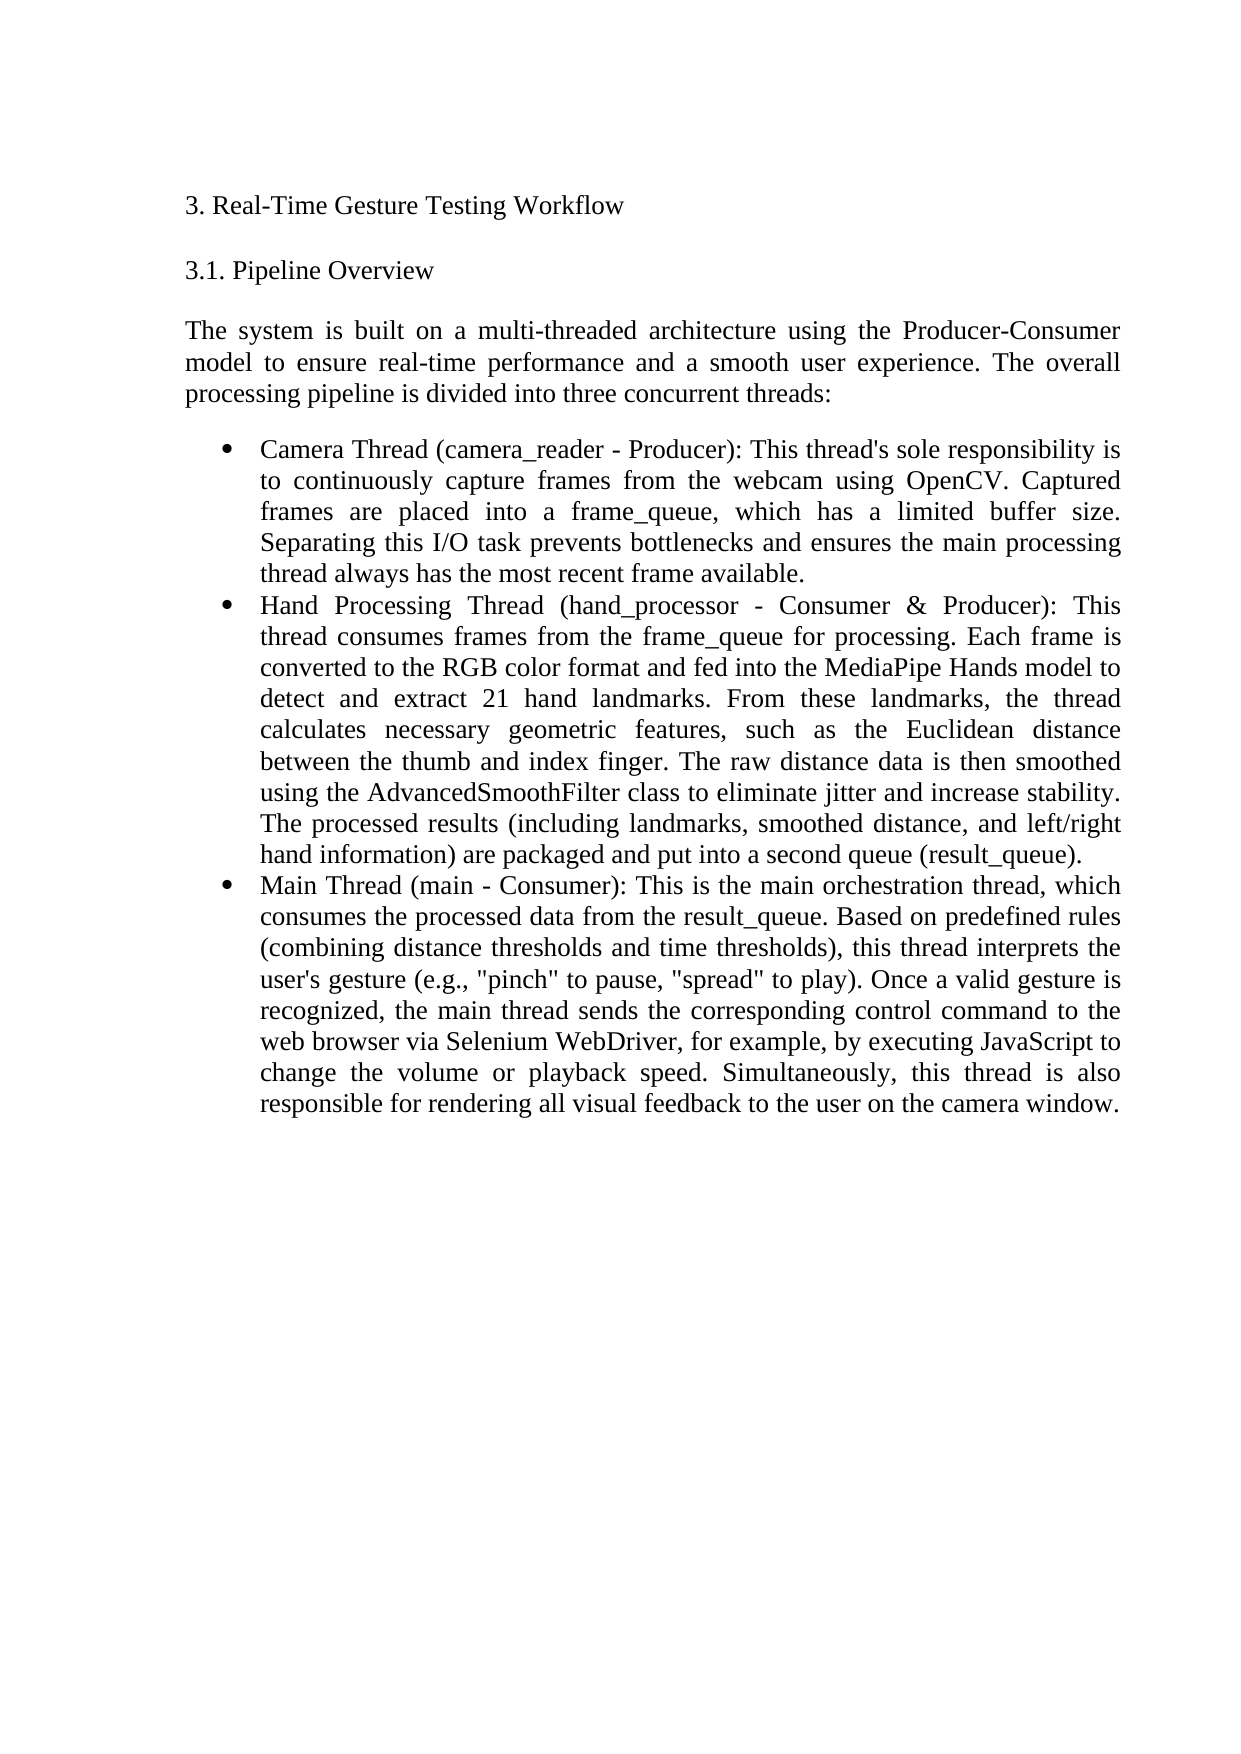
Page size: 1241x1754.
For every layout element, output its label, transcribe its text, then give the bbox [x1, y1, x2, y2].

subtitle 3.1. Pipeline Overview [185, 254, 1122, 285]
list Camera Thread (camera_reader - Producer): This thread's sole responsibility is to continuously capture frames from the webcam using OpenCV. Captured frames are placed into a frame_queue, which has a limited buffer size. Separating this I/O task prevents bottlenecks and ensures the main processing thread always has the most recent frame available. [222, 433, 1122, 589]
list Hand Processing Thread (hand_processor - Consumer & Producer): This thread consumes frames from the frame_queue for processing. Each frame is converted to the RGB color format and fed into the MediaPipe Hands model to detect and extract 21 hand landmarks. From these landmarks, the thread calculates necessary geometric features, such as the Euclidean distance between the thumb and index finger. The raw distance data is then smoothed using the AdvancedSmoothFilter class to eliminate jitter and increase stability. The processed results (including landmarks, smoothed distance, and left/right hand information) are packaged and put into a second queue (result_queue). [222, 589, 1122, 869]
list Main Thread (main - Consumer): This is the main orchestration thread, which consumes the processed data from the result_queue. Based on predefined rules (combining distance thresholds and time thresholds), this thread interprets the user's gesture (e.g., "pinch" to pause, "spread" to play). Once a valid gesture is recognized, the main thread sends the corresponding control command to the web browser via Selenium WebDriver, for example, by executing JavaScript to change the volume or playback speed. Simultaneously, this thread is also responsible for rendering all visual feedback to the user on the camera window. [222, 869, 1122, 1118]
subtitle 3. Real-Time Gesture Testing Workflow [185, 189, 1122, 220]
text The system is built on a multi-threaded architecture using the Producer-Consumer model to ensure real-time performance and a smooth user experience. The overall processing pipeline is divided into three concurrent threads: [185, 314, 1122, 408]
